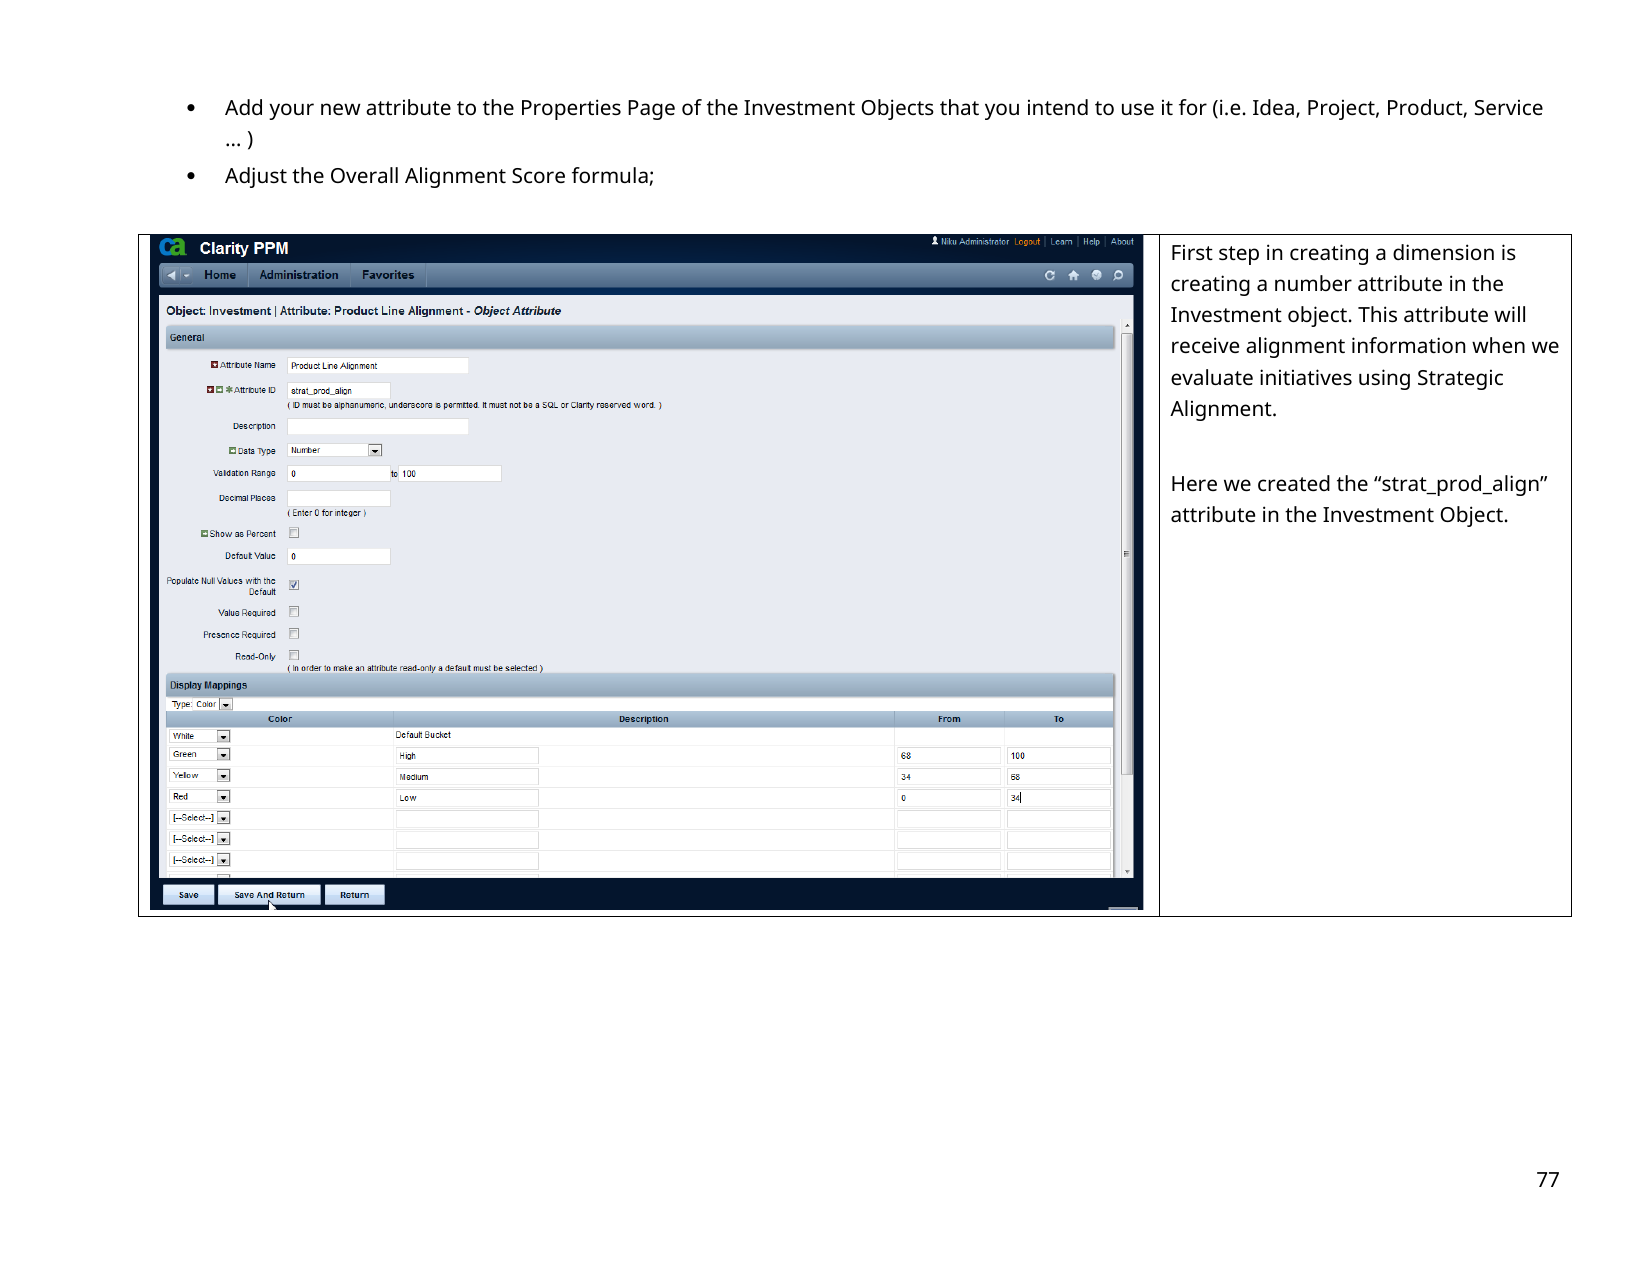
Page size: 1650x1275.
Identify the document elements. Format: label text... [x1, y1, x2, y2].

table_header [139, 235, 1159, 916]
table_header First step in creating a dimension is creating a number attribute in the Investment object. This attribute will receive alignment information when we evaluate initiatives using Strategic Alignment. Here we created the “strat_prod_align” attribute in the Investment Object. [1160, 235, 1571, 916]
list Add your new attribute to the Properties Page of the Investment Objects that you intend to use it for (i.e. Idea, Project, Product, Service … ) [187, 90, 1560, 152]
picture [150, 234, 1144, 910]
list Adjust the Overall Alignment Score formula; [187, 159, 1560, 190]
